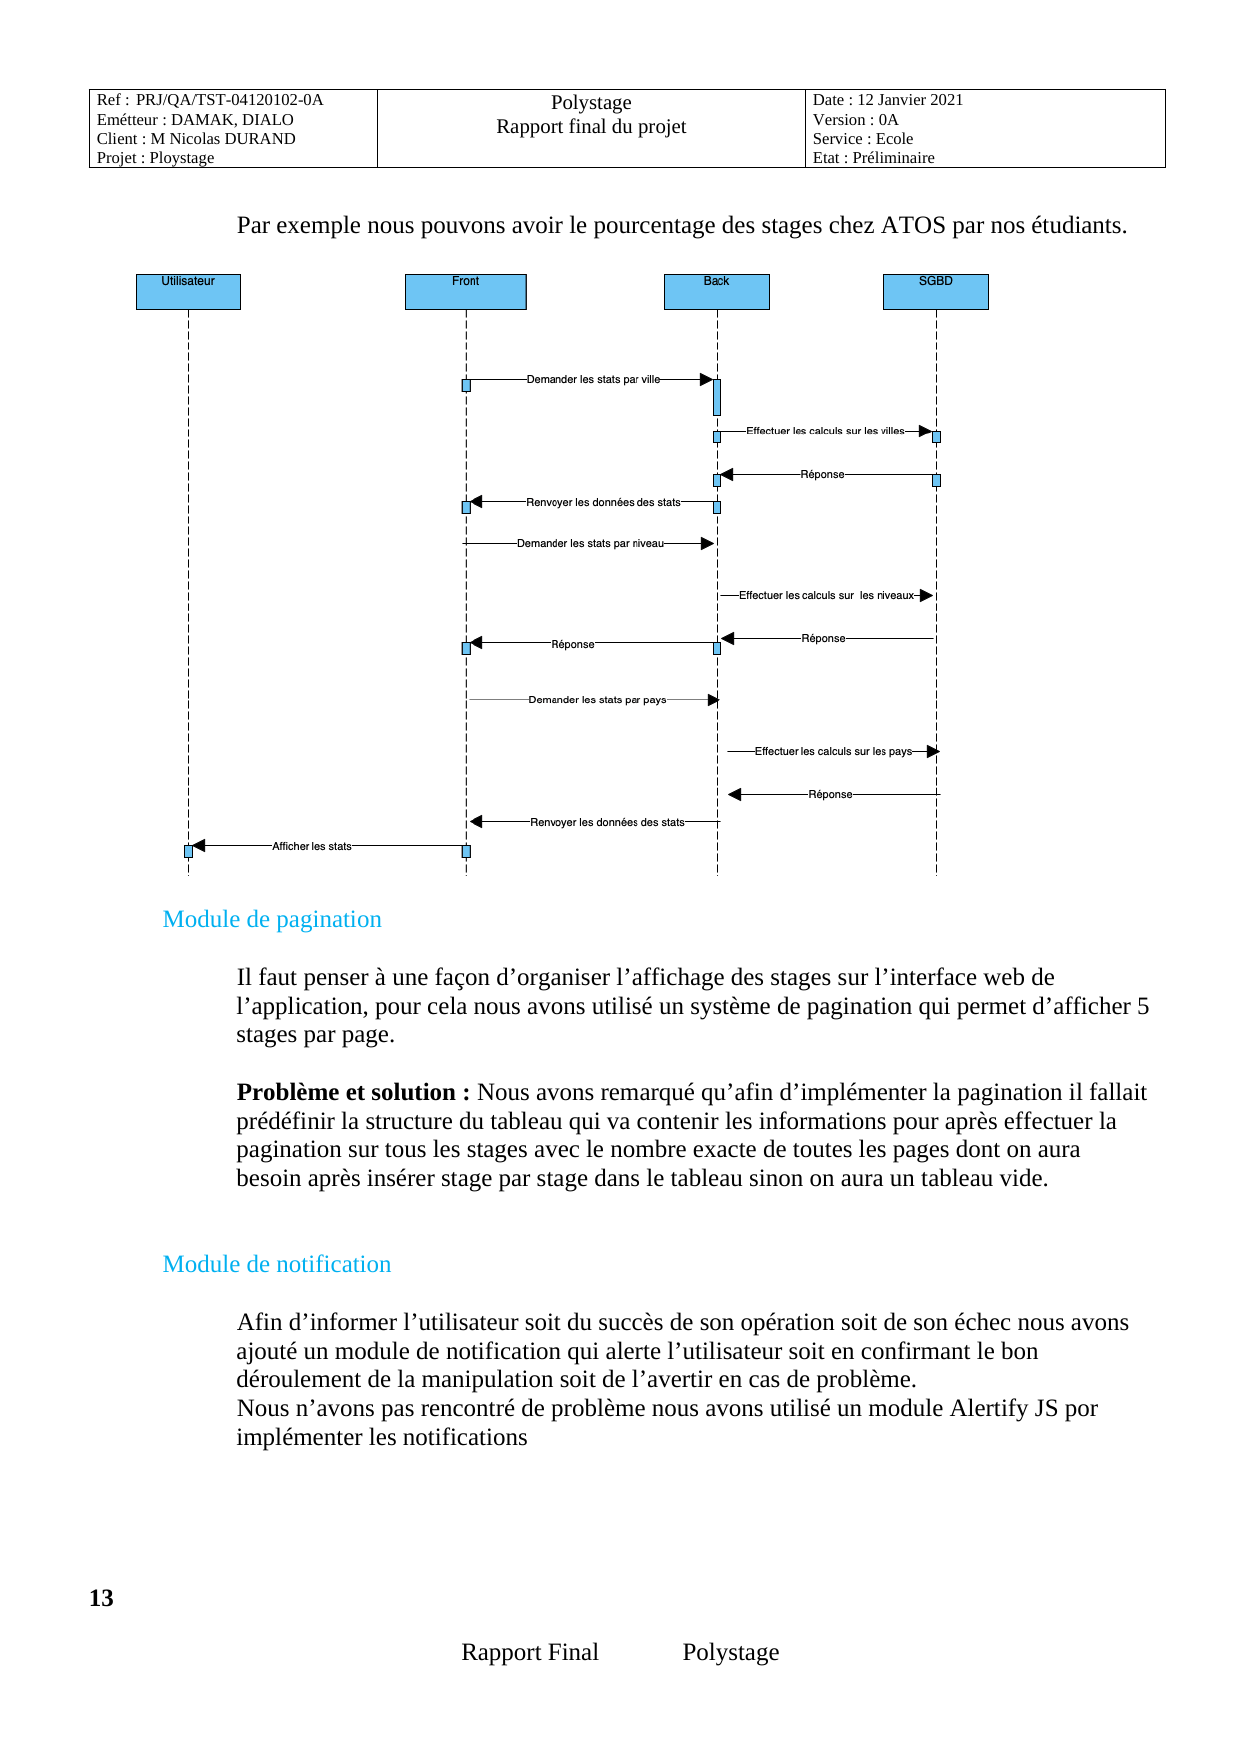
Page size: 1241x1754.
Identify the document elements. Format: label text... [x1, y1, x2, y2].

picture [64, 257, 1128, 876]
text Par exemple nous pouvons avoir le pourcentage des stages chez ATOS par nos étudiants. [236, 210, 1152, 238]
text Afin d’informer l’utilisateur soit du succès de son opération soit de son échec nous avons ajouté un module de notification qui alerte l’utilisateur soit en confirmant le bon déroulement de la manipulation soit de l’avertir en cas de problème. [236, 1307, 1152, 1393]
text Nous n’avons pas rencontré de problème nous avons utilisé un module Alertify JS por implémenter les notifications [236, 1393, 1152, 1451]
text Problème et solution : Nous avons remarqué qu’afin d’implémenter la pagination il fallait prédéfinir la structure du tableau qui va contenir les informations pour après effectuer la pagination sur tous les stages avec le nombre exacte de toutes les pages dont on aura besoin après insérer stage par stage dans le tableau sinon on aura un tableau vide. [236, 1077, 1152, 1192]
text Il faut penser à une façon d’organiser l’affichage des stages sur l’interface web de l’application, pour cela nous avons utilisé un système de pagination qui permet d’afficher 5 stages par page. [236, 962, 1152, 1048]
text Module de notification [89, 1249, 1152, 1278]
text Module de pagination [89, 904, 1152, 933]
